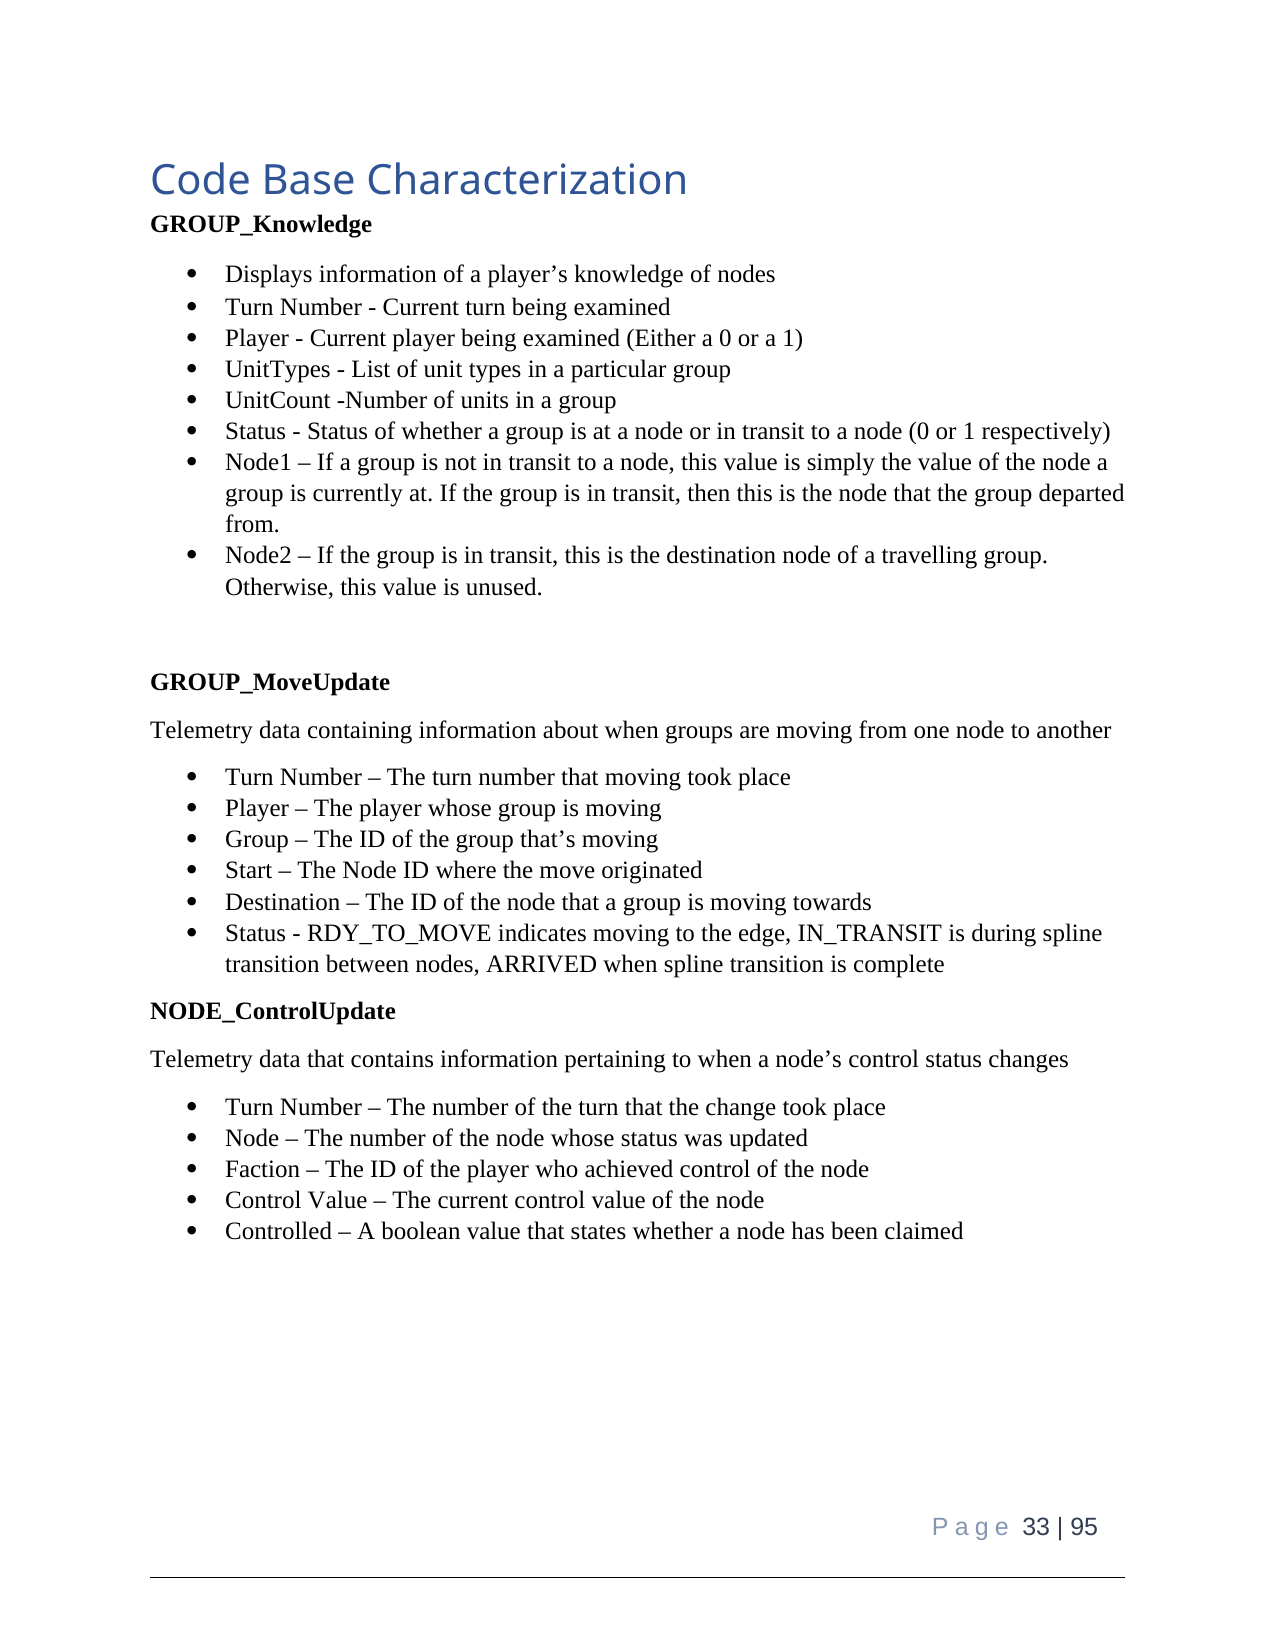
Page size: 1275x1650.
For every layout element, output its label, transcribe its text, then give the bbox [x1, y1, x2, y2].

list Group – The ID of the group that’s moving [187, 824, 1125, 853]
list Control Value – The current control value of the node [187, 1185, 1125, 1214]
text Code Base Characterization [150, 150, 1125, 207]
list Controlled – A boolean value that states whether a node has been claimed [187, 1216, 1125, 1245]
list Turn Number – The number of the turn that the change took place [187, 1092, 1125, 1121]
list Node2 – If the group is in transit, this is the destination node of a travelling group. Otherwise, this value is unused. [187, 541, 1125, 600]
list Player - Current player being examined (Either a 0 or a 1) [187, 323, 1125, 352]
text GROUP_Knowledge [150, 209, 1125, 238]
list Turn Number - Current turn being examined [187, 292, 1125, 321]
list Displays information of a player’s knowledge of nodes [187, 259, 1125, 288]
list Node – The number of the node whose status was updated [187, 1123, 1125, 1152]
list Start – The Node ID where the move originated [187, 856, 1125, 884]
list Status - Status of whether a group is at a node or in transit to a node (0 or 1 respectively) [187, 416, 1125, 445]
text GROUP_MoveUpdate [150, 667, 1125, 696]
list Node1 – If a group is not in transit to a node, this value is simply the value of the node a group is currently at. If the group is in transit, then this is the node that the group departed from. [187, 447, 1125, 538]
text Telemetry data containing information about when groups are moving from one node to another [150, 715, 1125, 743]
list Destination – The ID of the node that a group is moving towards [187, 887, 1125, 915]
text NODE_ControlUpdate [150, 996, 1125, 1025]
list Turn Number – The turn number that moving took place [187, 762, 1125, 791]
list Faction – The ID of the player who achieved control of the node [187, 1154, 1125, 1183]
list Player – The player whose group is moving [187, 793, 1125, 822]
text Telemetry data that contains information pertaining to when a node’s control status changes [150, 1044, 1125, 1073]
list UnitCount -Number of units in a group [187, 385, 1125, 414]
list UnitTypes - List of unit types in a particular group [187, 354, 1125, 383]
list Status - RDY_TO_MOVE indicates moving to the edge, IN_TRANSIT is during spline transition between nodes, ARRIVED when spline transition is complete [187, 918, 1125, 977]
